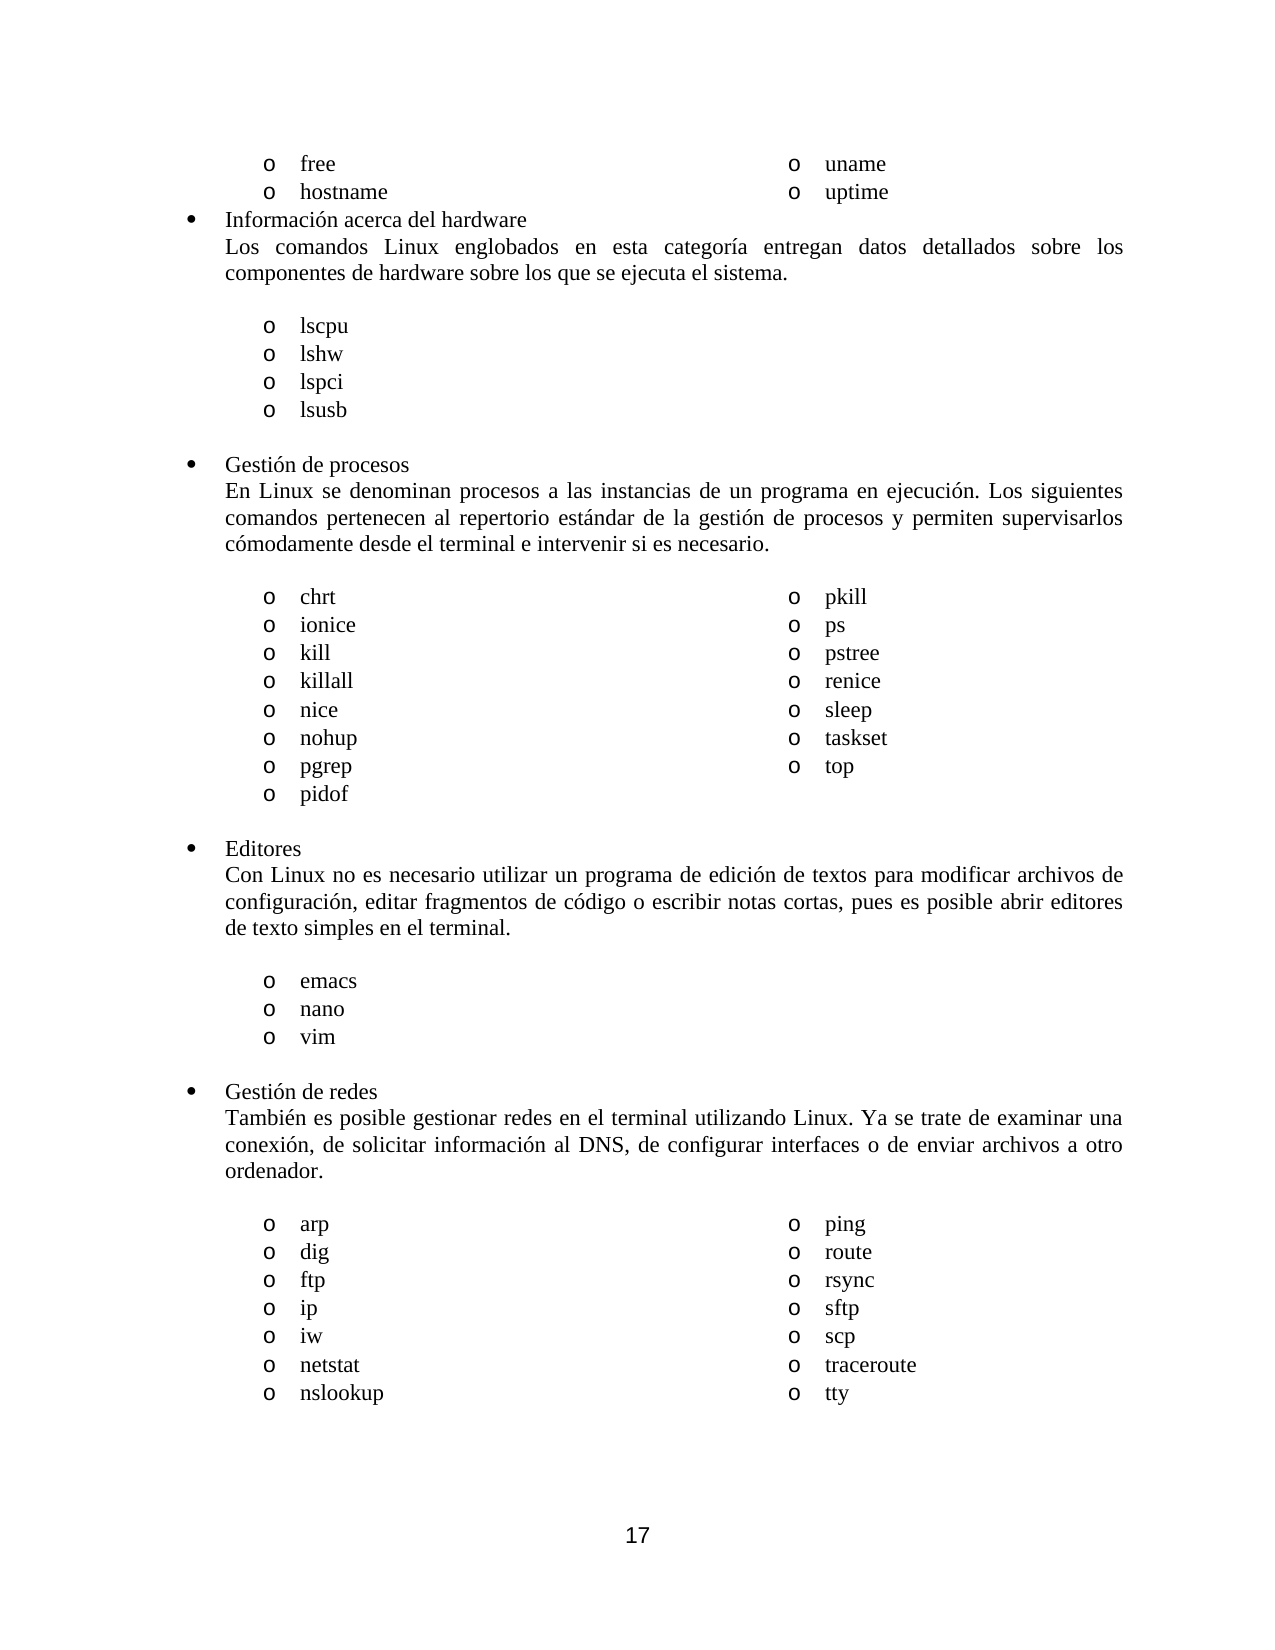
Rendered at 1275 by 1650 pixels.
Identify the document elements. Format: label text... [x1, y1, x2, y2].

list free [262, 150, 600, 178]
list netstat [262, 1351, 600, 1379]
list iw [262, 1323, 600, 1351]
list uptime [787, 178, 1125, 206]
list nano [262, 995, 1125, 1023]
list lsusb [262, 397, 1125, 425]
list dig [262, 1238, 600, 1266]
list sftp [787, 1294, 1125, 1323]
list nohup [262, 724, 600, 752]
list ftp [262, 1266, 600, 1294]
list hostname [262, 178, 600, 206]
list Con Linux no es necesario utilizar un programa de edición de textos para modificar archivos de configuración, editar fragmentos de código o escribir notas cortas, pues es posible abrir editores de texto simples en el terminal. [225, 861, 1125, 941]
list vim [262, 1023, 1125, 1052]
list pstree [787, 639, 1125, 668]
list Editores [187, 835, 1125, 861]
list nice [262, 696, 600, 724]
list nslookup [262, 1379, 600, 1407]
list emacs [262, 967, 1125, 995]
list top [787, 752, 1125, 781]
list tty [787, 1379, 1125, 1407]
list ip [262, 1294, 600, 1323]
list taskset [787, 724, 1125, 752]
list lshw [262, 340, 1125, 368]
list traceroute [787, 1351, 1125, 1379]
list ps [787, 611, 1125, 639]
list chrt [262, 583, 600, 611]
list route [787, 1238, 1125, 1266]
list pgrep [262, 752, 600, 781]
list renice [787, 668, 1125, 696]
list Los comandos Linux englobados en esta categoría entregan datos detallados sobre los componentes de hardware sobre los que se ejecuta el sistema. [225, 233, 1125, 286]
list ionice [262, 611, 600, 639]
list lscpu [262, 312, 1125, 340]
list sleep [787, 696, 1125, 724]
list Gestión de redes [187, 1078, 1125, 1104]
list killall [262, 668, 600, 696]
list Gestión de procesos [187, 451, 1125, 477]
list arp [262, 1210, 600, 1238]
list rsync [787, 1266, 1125, 1294]
list pkill [787, 583, 1125, 611]
list En Linux se denominan procesos a las instancias de un programa en ejecución. Los siguientes comandos pertenecen al repertorio estándar de la gestión de procesos y permiten supervisarlos cómodamente desde el terminal e intervenir si es necesario. [225, 477, 1125, 557]
list Información acerca del hardware [187, 206, 1125, 233]
list También es posible gestionar redes en el terminal utilizando Linux. Ya se trate de examinar una conexión, de solicitar información al DNS, de configurar interfaces o de enviar archivos a otro ordenador. [225, 1104, 1125, 1183]
list uname [787, 150, 1125, 178]
list ping [787, 1210, 1125, 1238]
list pidof [262, 781, 600, 809]
list lspci [262, 368, 1125, 397]
list scp [787, 1323, 1125, 1351]
list kill [262, 639, 600, 668]
